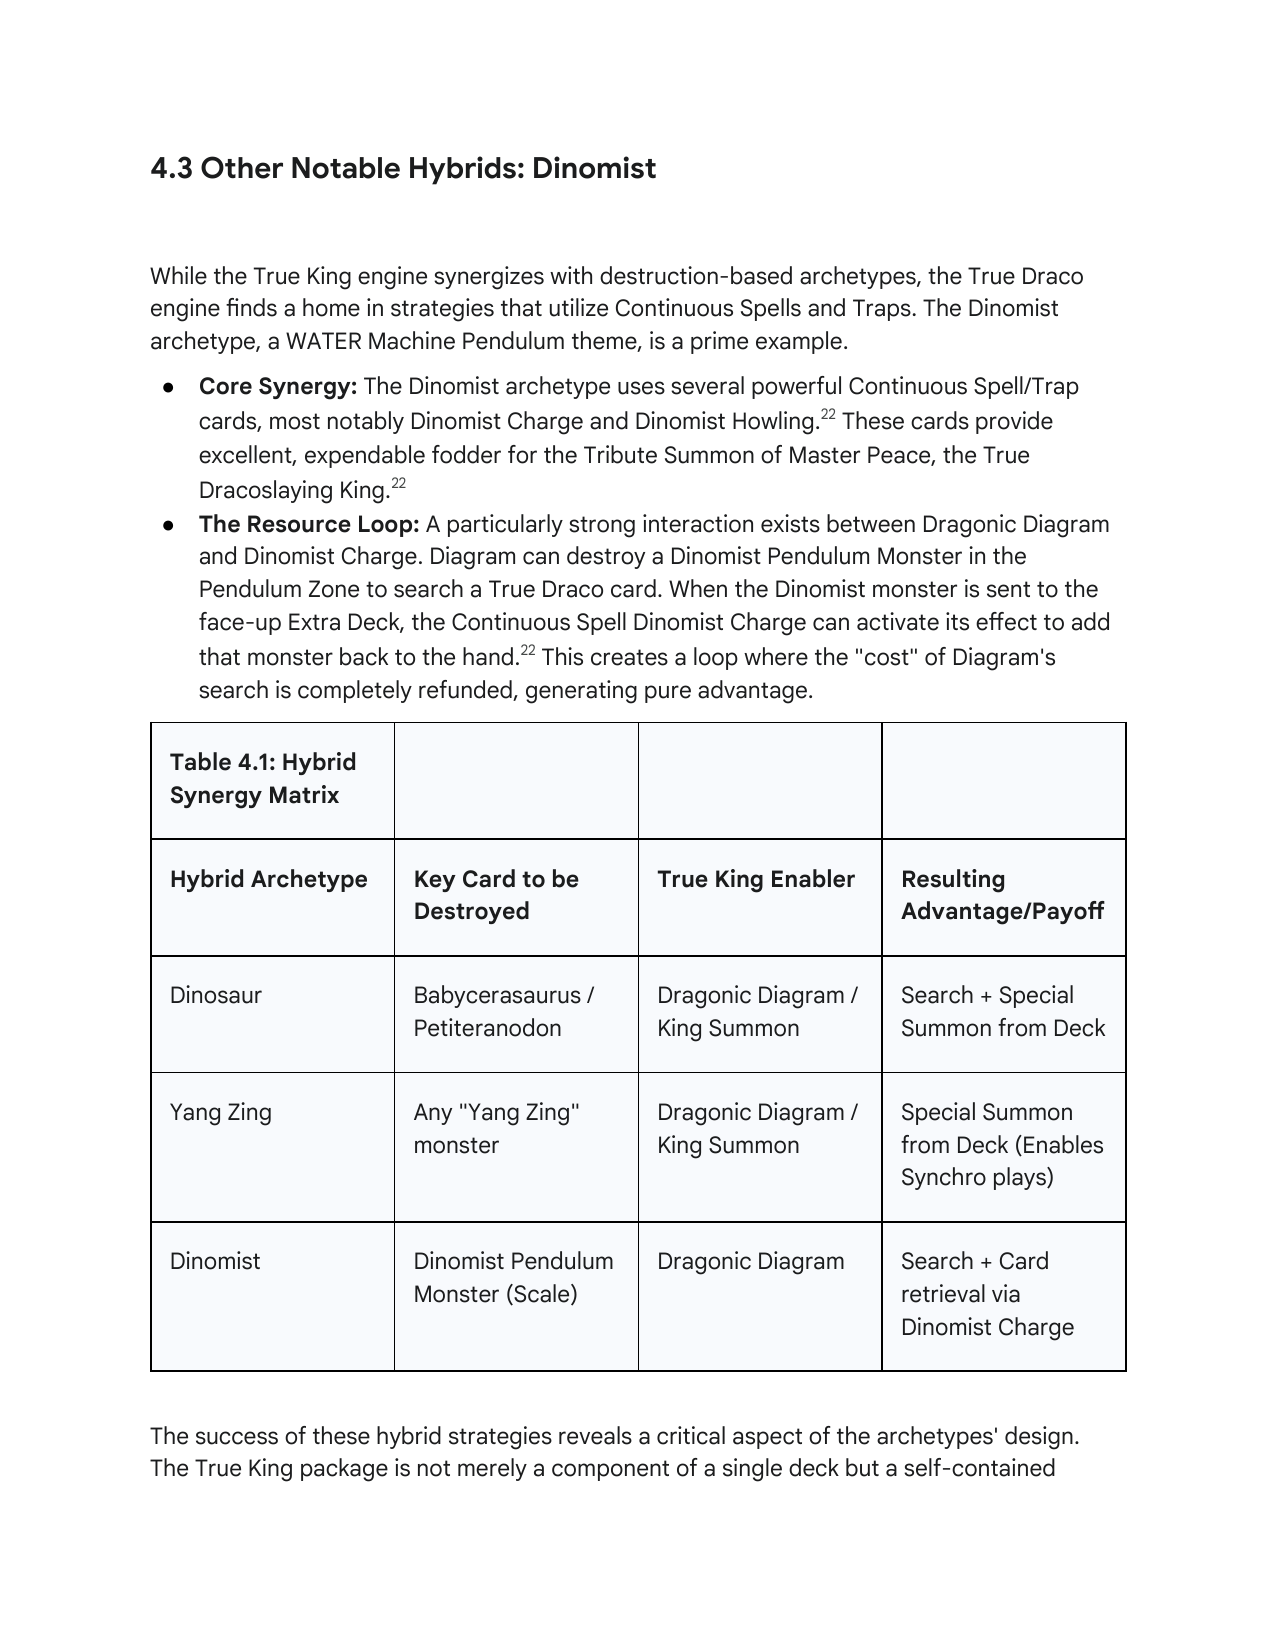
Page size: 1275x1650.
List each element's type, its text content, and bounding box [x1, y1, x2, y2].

table_cell Dragonic Diagram [639, 1223, 881, 1370]
table_cell Special Summon from Deck (Enables Synchro plays) [883, 1073, 1125, 1221]
table_cell Yang Zing [152, 1073, 394, 1221]
table_cell Search + Special Summon from Deck [883, 957, 1125, 1072]
table_cell Dragonic Diagram / King Summon [639, 957, 881, 1072]
subtitle 4.3 Other Notable Hybrids: Dinomist [150, 150, 1125, 187]
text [150, 1422, 1125, 1483]
list The Resource Loop: A particularly strong interaction exists between Dragonic Diagram and Dinomist Charge. Diagram can destroy a Dinomist Pendulum Monster in the Pendulum Zone to search a True Draco card. When the Dinomist monster is sent to the face-up Extra Deck, the Continuous Spell Dinomist Charge can activate its effect to add that monster back to the hand.22 This creates a loop where the "cost" of Diagram's search is completely refunded, generating pure advantage. [161, 510, 1125, 705]
table_cell Resulting Advantage/Payoff [883, 840, 1125, 955]
table_header [395, 723, 638, 838]
table_cell Key Card to be Destroyed [395, 840, 638, 955]
table_cell True King Enabler [639, 840, 881, 955]
list Core Synergy: The Dinomist archetype uses several powerful Continuous Spell/Trap cards, most notably Dinomist Charge and Dinomist Howling.22 These cards provide excellent, expendable fodder for the Tribute Summon of Master Peace, the True Dracoslaying King.22 [161, 372, 1125, 505]
table_header Table 4.1: Hybrid Synergy Matrix [152, 723, 394, 838]
table_cell Dinomist Pendulum Monster (Scale) [395, 1223, 638, 1370]
table_header [883, 723, 1125, 838]
table_cell Dinomist [152, 1223, 394, 1370]
table_cell Dragonic Diagram / King Summon [639, 1073, 881, 1221]
table_cell Dinosaur [152, 957, 394, 1072]
table_cell Any "Yang Zing" monster [395, 1073, 638, 1221]
table_cell Hybrid Archetype [152, 840, 394, 955]
table_cell Babycerasaurus / Petiteranodon [395, 957, 638, 1072]
text While the True King engine synergizes with destruction-based archetypes, the True Draco engine finds a home in strategies that utilize Continuous Spells and Traps. The Dinomist archetype, a WATER Machine Pendulum theme, is a prime example. [150, 262, 1125, 356]
table_header [639, 723, 881, 838]
table_cell Search + Card retrieval via Dinomist Charge [883, 1223, 1125, 1370]
